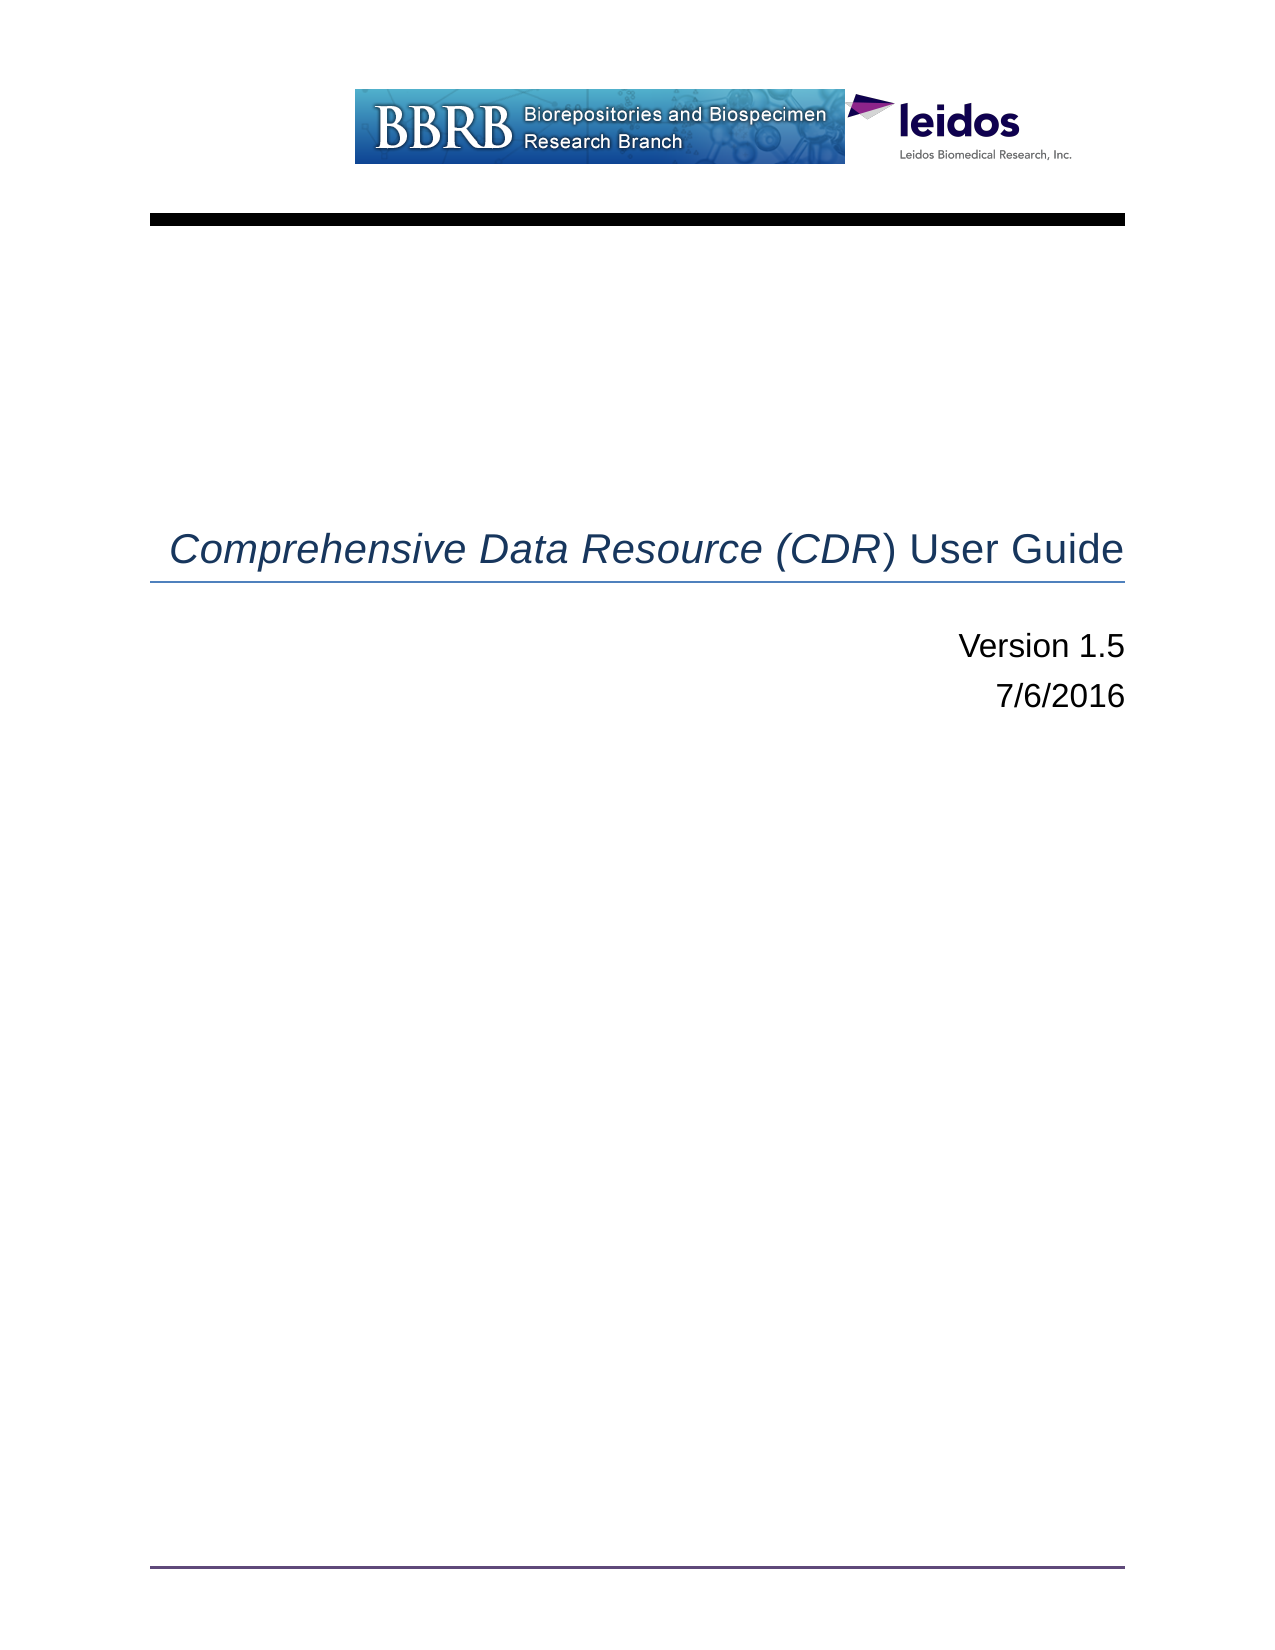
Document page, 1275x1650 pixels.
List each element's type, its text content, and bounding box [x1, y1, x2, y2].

subtitle Version 1.5 [150, 614, 1125, 664]
title Comprehensive Data Resource (CDR) User Guide [150, 525, 1125, 581]
picture [355, 89, 1073, 164]
subtitle 7/6/2016 [150, 664, 1125, 714]
